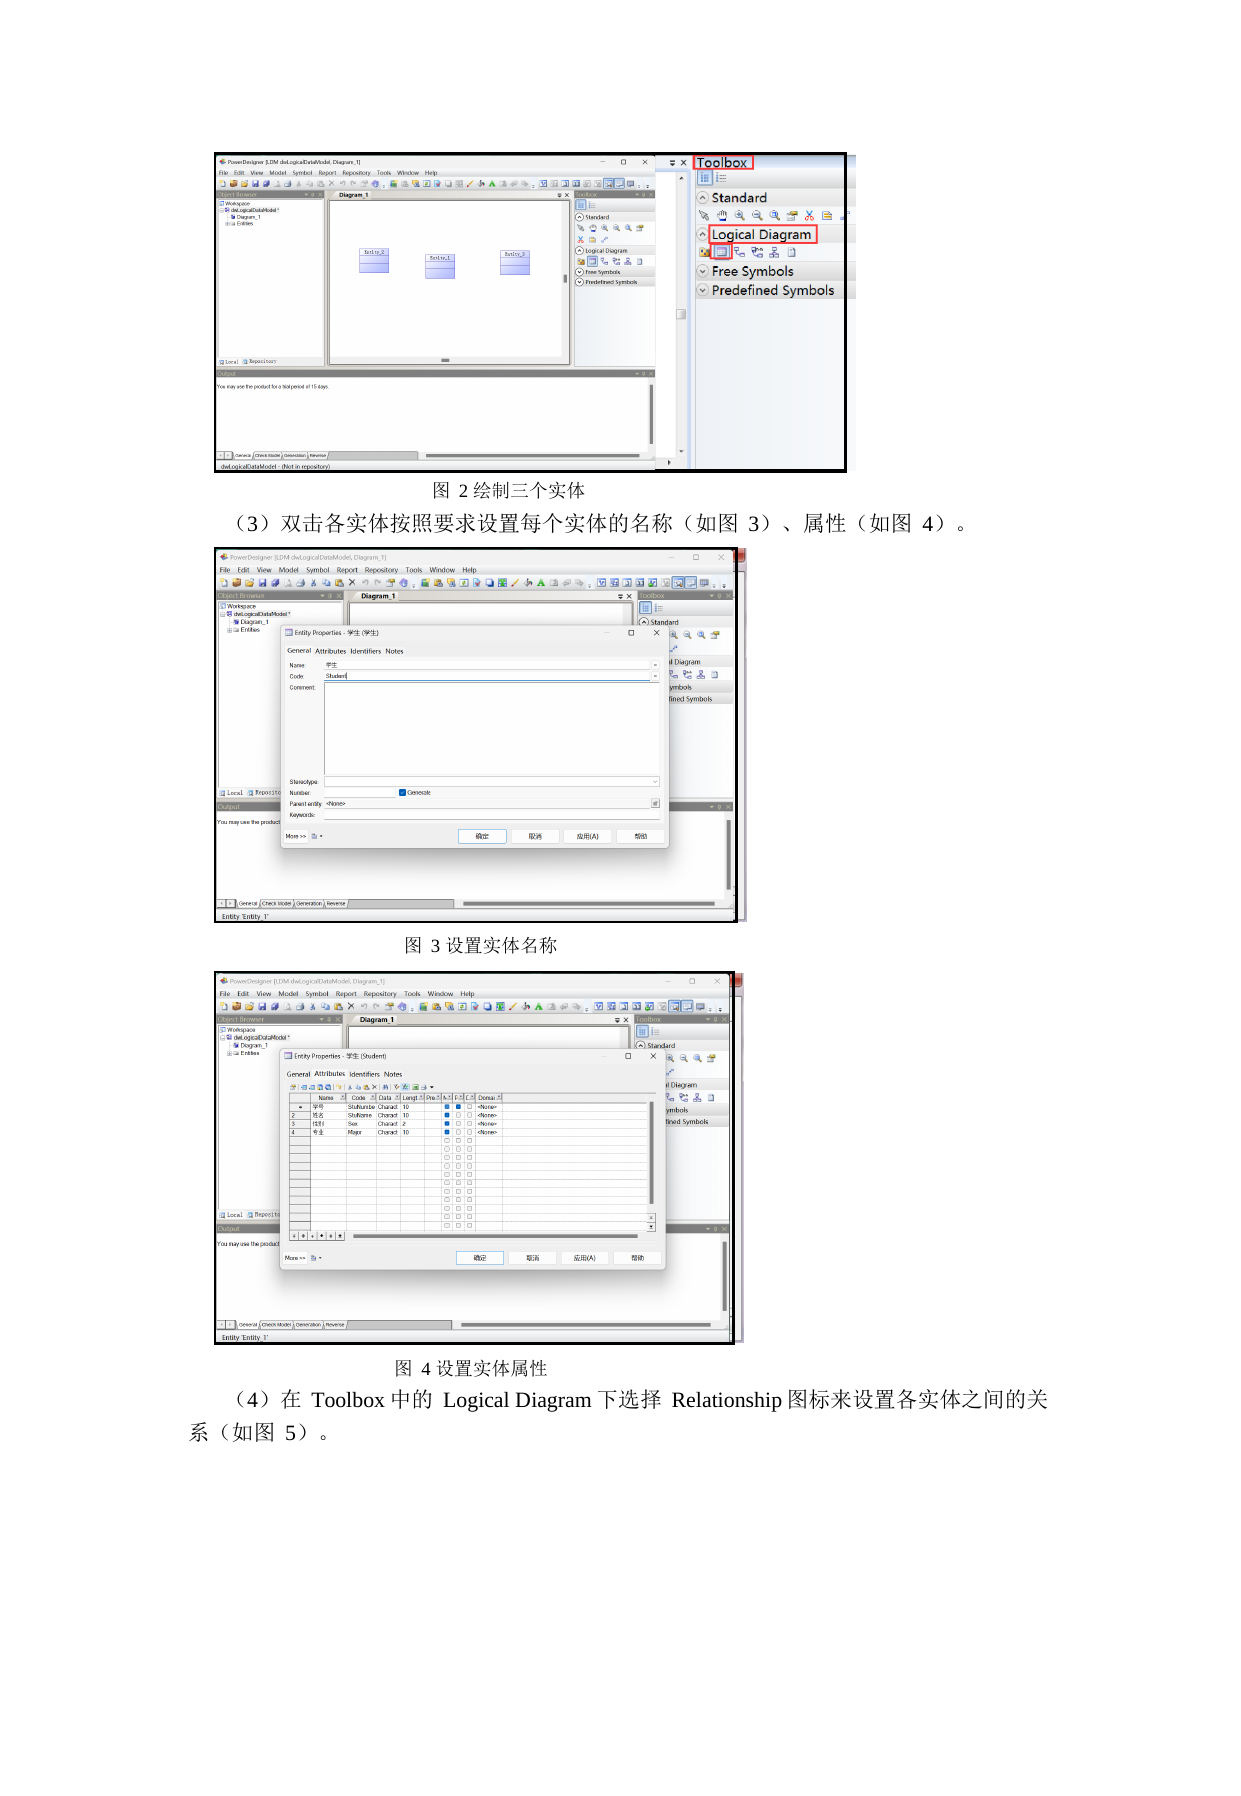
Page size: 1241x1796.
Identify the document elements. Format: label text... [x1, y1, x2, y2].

text （3）双击各实体按照要求设置每个实体的名称（如图3）、属性（如图4）。 [225, 511, 1090, 537]
text 图2 绘制三个实体 [431, 480, 1090, 502]
picture [735, 973, 744, 1343]
text 图4 设置实体属性 [394, 1358, 1090, 1379]
table_header [655, 155, 844, 469]
picture [216, 549, 734, 921]
picture [738, 548, 747, 922]
picture [847, 154, 856, 471]
text （4）在Toolbox中的Logical Diagram下选择Relationship图标来设置各实体之间的关系（如图5）。 [187, 1382, 1060, 1447]
text 图3 设置实体名称 [403, 935, 1090, 957]
picture [216, 155, 655, 470]
picture [216, 973, 730, 1342]
